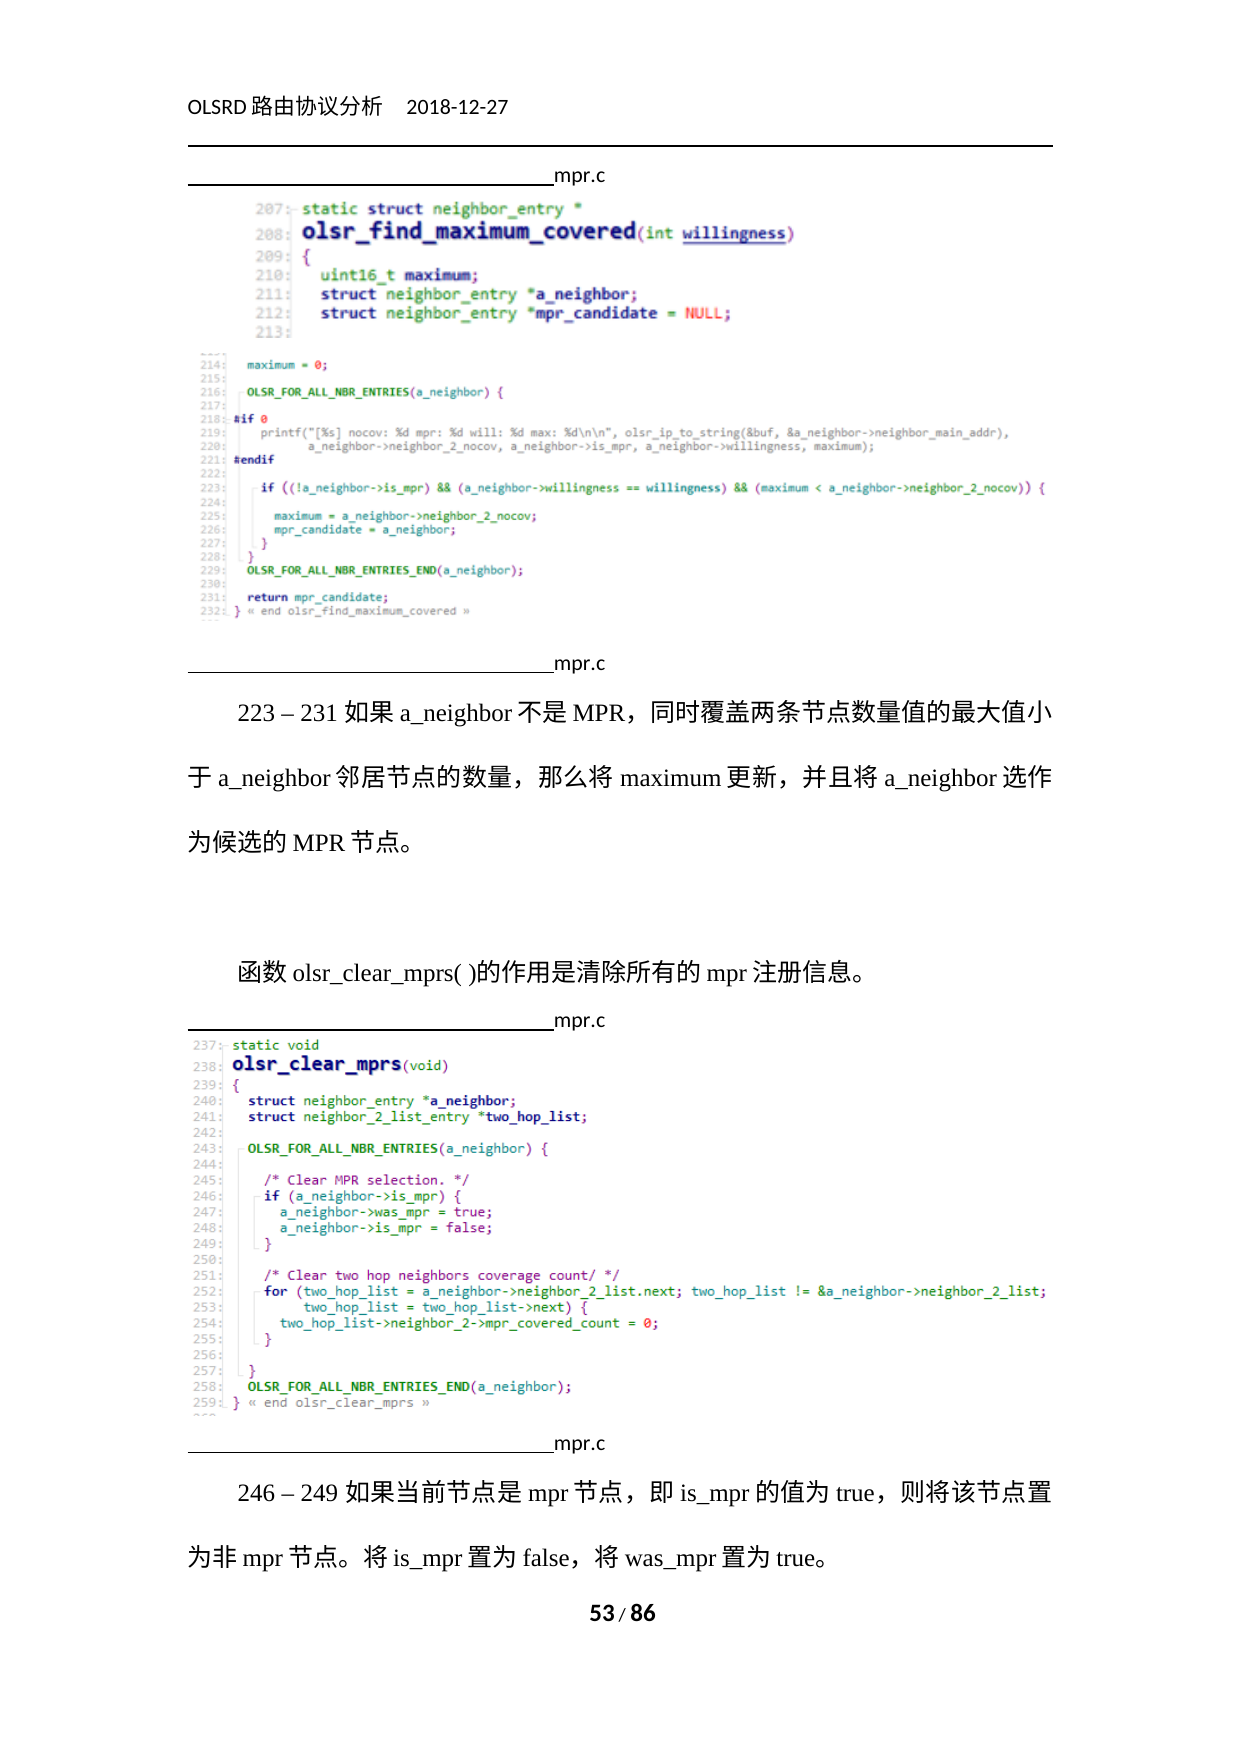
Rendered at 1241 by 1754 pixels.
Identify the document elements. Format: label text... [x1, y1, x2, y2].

picture [187, 1036, 1053, 1416]
text mpr.c [187, 158, 1053, 191]
text 223 – 231 如果a_neighbor不是MPR，同时覆盖两条节点数量值的最大值小于a_neighbor邻居节点的数量，那么将maximum更新，并且将a_neighbor选作为候选的MPR节点。 [187, 678, 1053, 873]
text mpr.c [187, 1426, 1053, 1458]
text mpr.c [187, 646, 1053, 678]
text 函数olsr_clear_mprs( )的作用是清除所有的mpr注册信息。 [187, 938, 1053, 1003]
picture [187, 353, 1053, 621]
picture [244, 191, 997, 338]
text 246 – 249 如果当前节点是mpr节点，即is_mpr的值为true，则将该节点置为非mpr节点。将is_mpr置为false，将was_mpr置为true。 [187, 1458, 1053, 1588]
text mpr.c [187, 1003, 1053, 1036]
